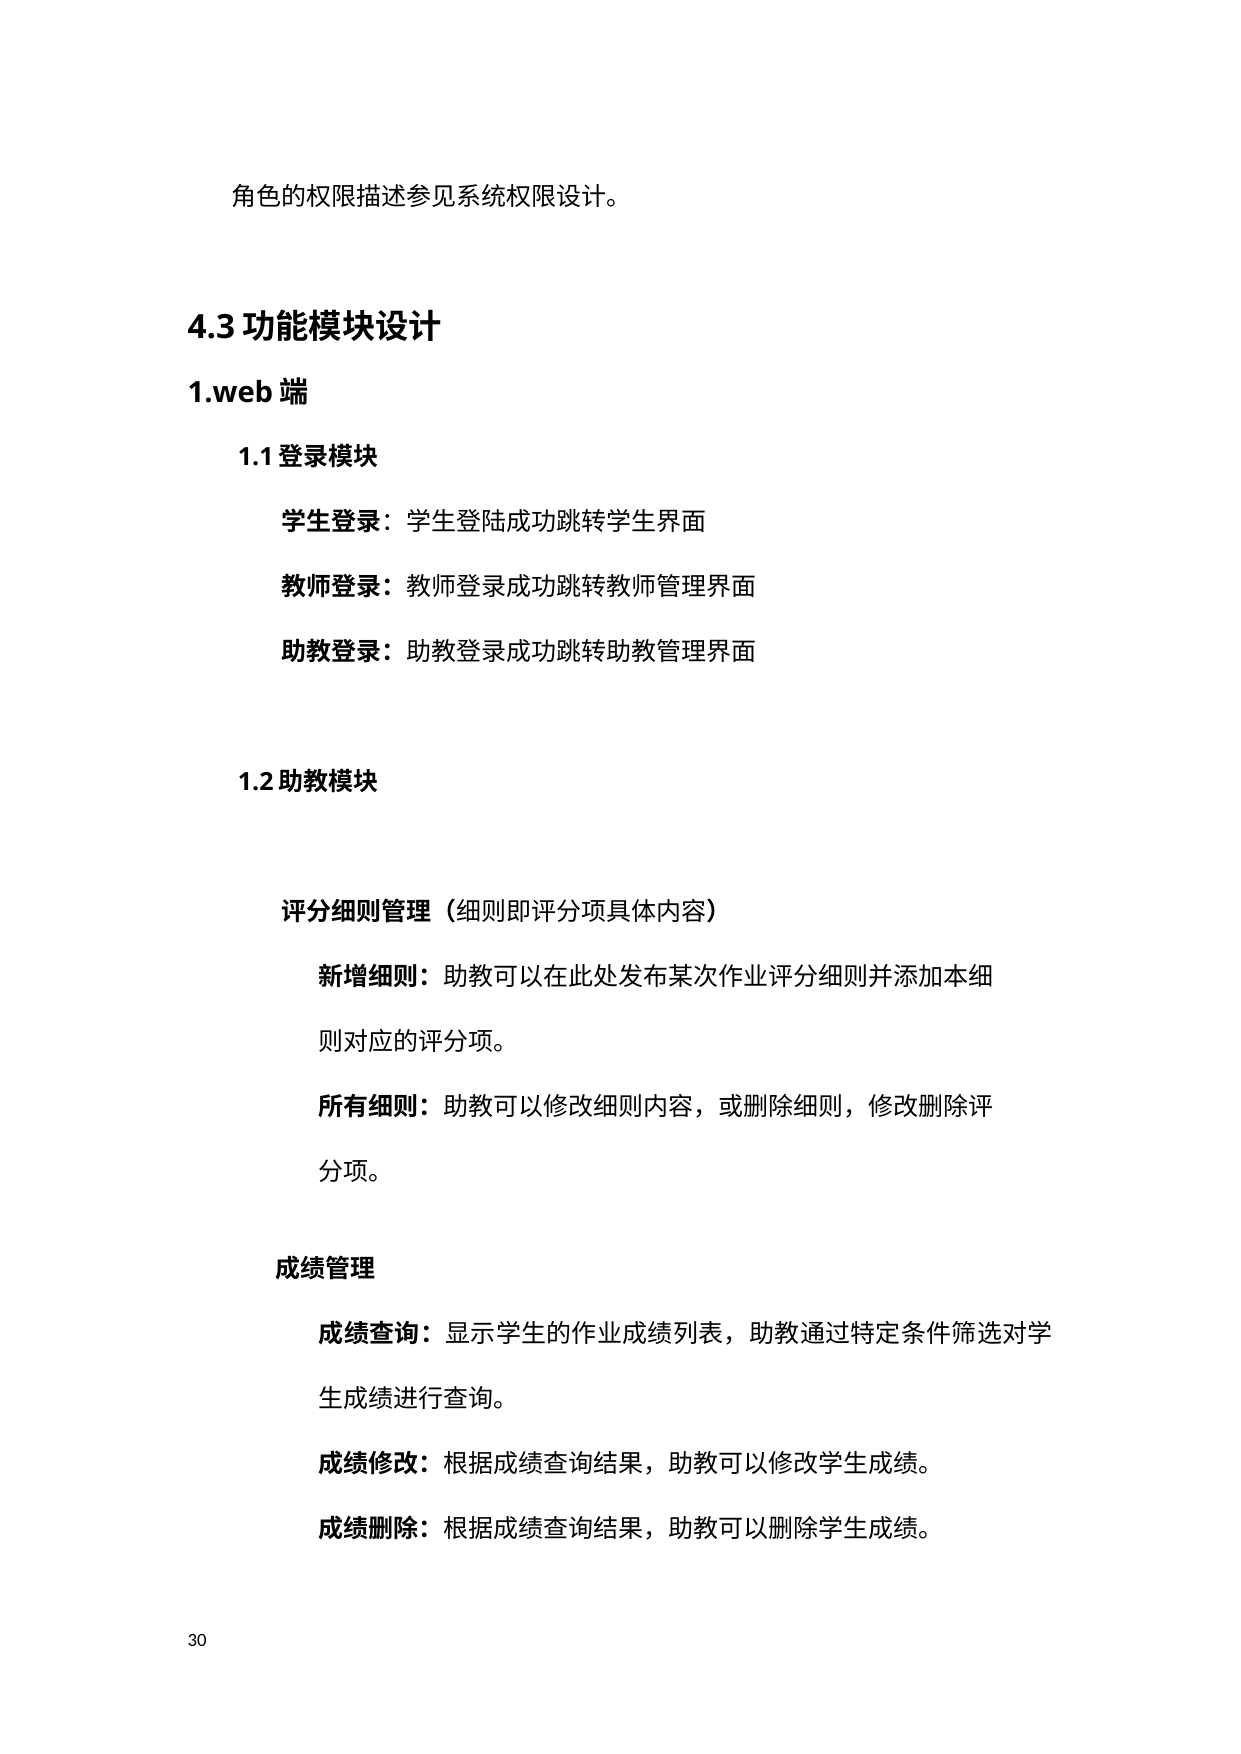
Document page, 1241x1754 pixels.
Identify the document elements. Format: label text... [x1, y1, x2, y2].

text 教师登录：教师登录成功跳转教师管理界面 [231, 552, 1053, 617]
text 成绩查询：显示学生的作业成绩列表，助教通过特定条件筛选对学 生成绩进行查询。 [275, 1299, 1053, 1429]
text 所有细则：助教可以修改细则内容，或删除细则，修改删除评 分项。 [275, 1072, 1053, 1202]
text 1.web端 [187, 357, 1053, 422]
text 新增细则：助教可以在此处发布某次作业评分细则并添加本细 则对应的评分项。 [275, 942, 1053, 1072]
text 评分细则管理（细则即评分项具体内容） [231, 877, 1053, 942]
text 1.1登录模块 [187, 422, 1053, 487]
text 1.2助教模块 [187, 747, 1053, 812]
text 助教登录：助教登录成功跳转助教管理界面 [231, 617, 1053, 682]
text 成绩删除：根据成绩查询结果，助教可以删除学生成绩。 [275, 1494, 1053, 1559]
text 角色的权限描述参见系统权限设计。 [187, 162, 1053, 227]
text 学生登录：学生登陆成功跳转学生界面 [231, 487, 1053, 552]
text 成绩管理 [231, 1234, 1053, 1299]
text 成绩修改：根据成绩查询结果，助教可以修改学生成绩。 [275, 1429, 1053, 1494]
text 4.3功能模块设计 [187, 292, 1053, 357]
